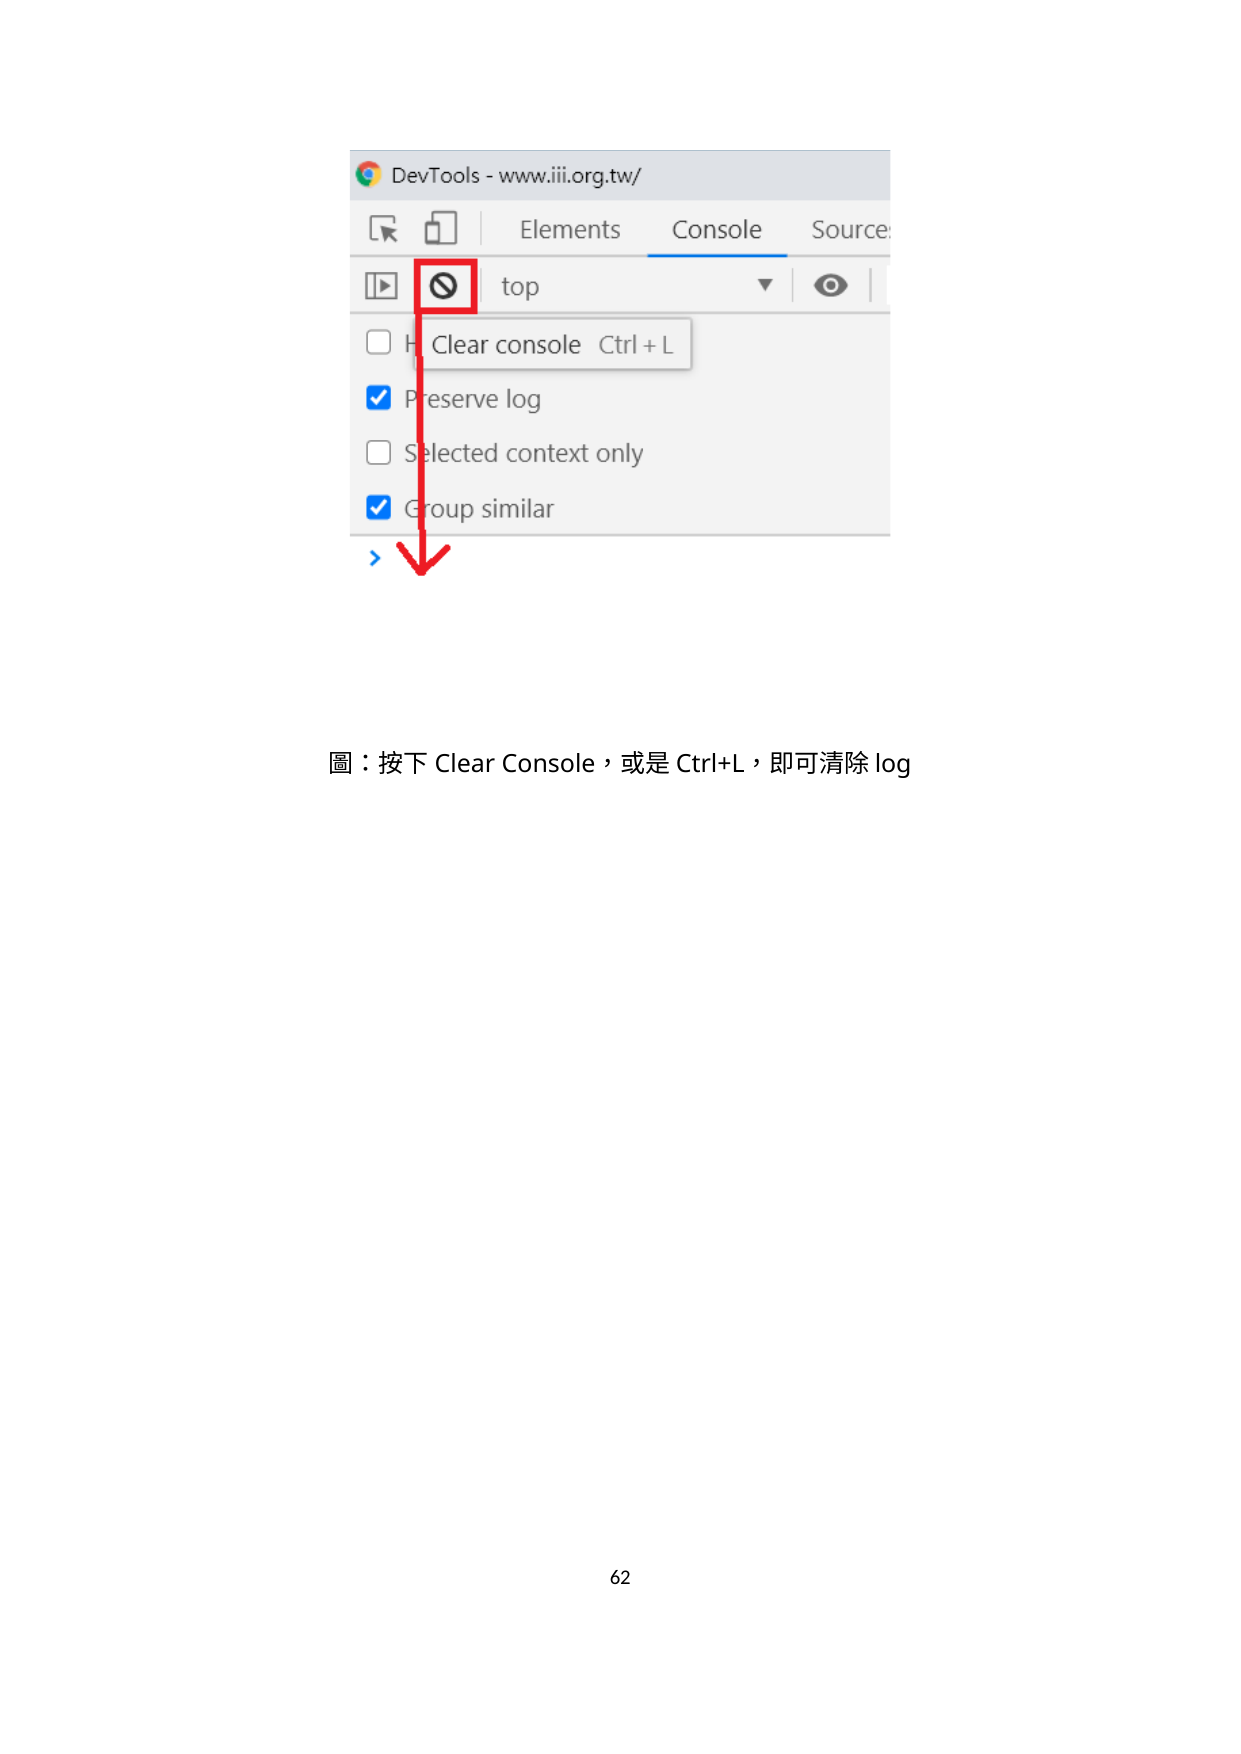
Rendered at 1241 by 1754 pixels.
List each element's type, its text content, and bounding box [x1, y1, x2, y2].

picture [349, 150, 891, 744]
text 圖：按下 Clear Console，或是Ctrl+L，即可清除log [187, 743, 1053, 779]
